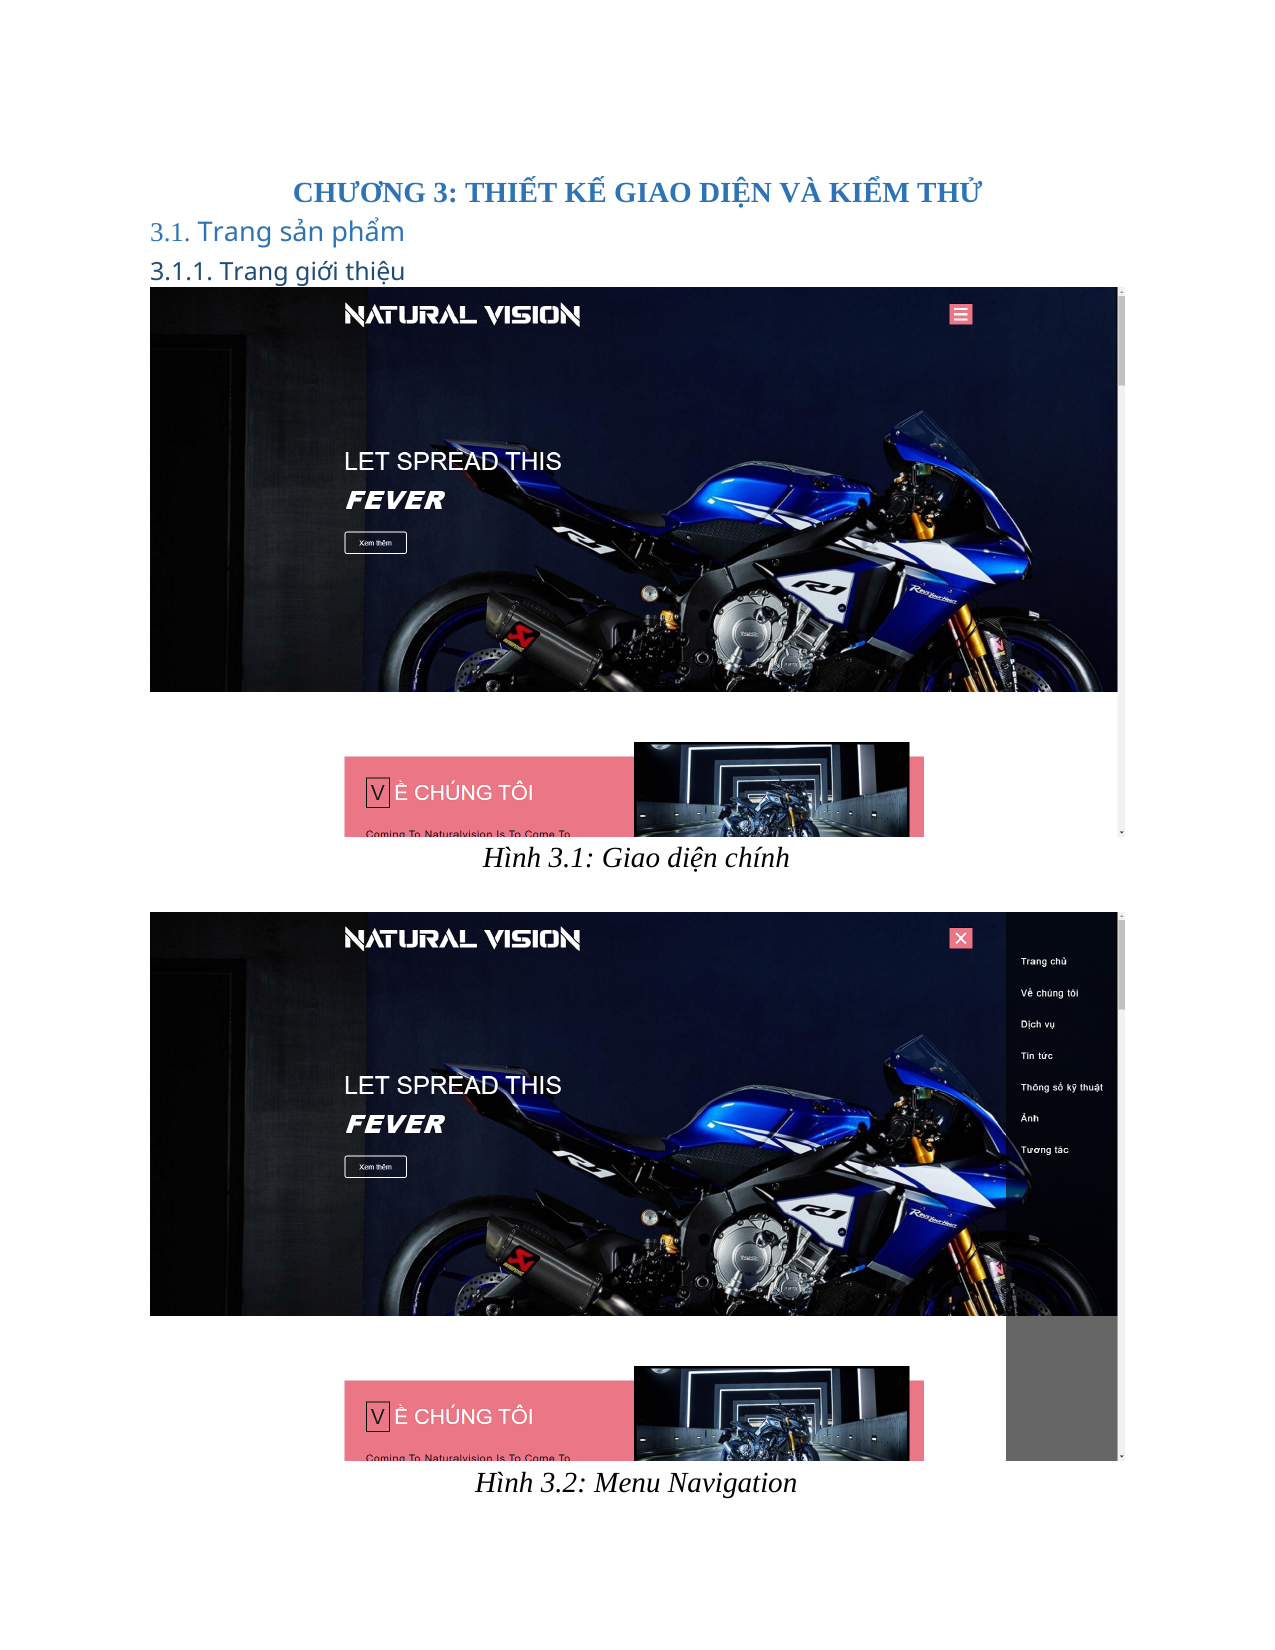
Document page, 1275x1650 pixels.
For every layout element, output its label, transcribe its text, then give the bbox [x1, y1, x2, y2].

subtitle 3.1. Trang sản phẩm [150, 213, 1125, 249]
text Hình 3.2: Menu Navigation [150, 1465, 1125, 1498]
subtitle CHƯƠNG 3: THIẾT KẾ GIAO DIỆN VÀ KIỂM THỬ [150, 175, 1125, 208]
picture [150, 912, 1125, 1461]
text Hình 3.1: Giao diện chính [150, 841, 1125, 874]
picture [150, 287, 1125, 837]
subtitle 3.1.1. Trang giới thiệu [150, 254, 1125, 287]
